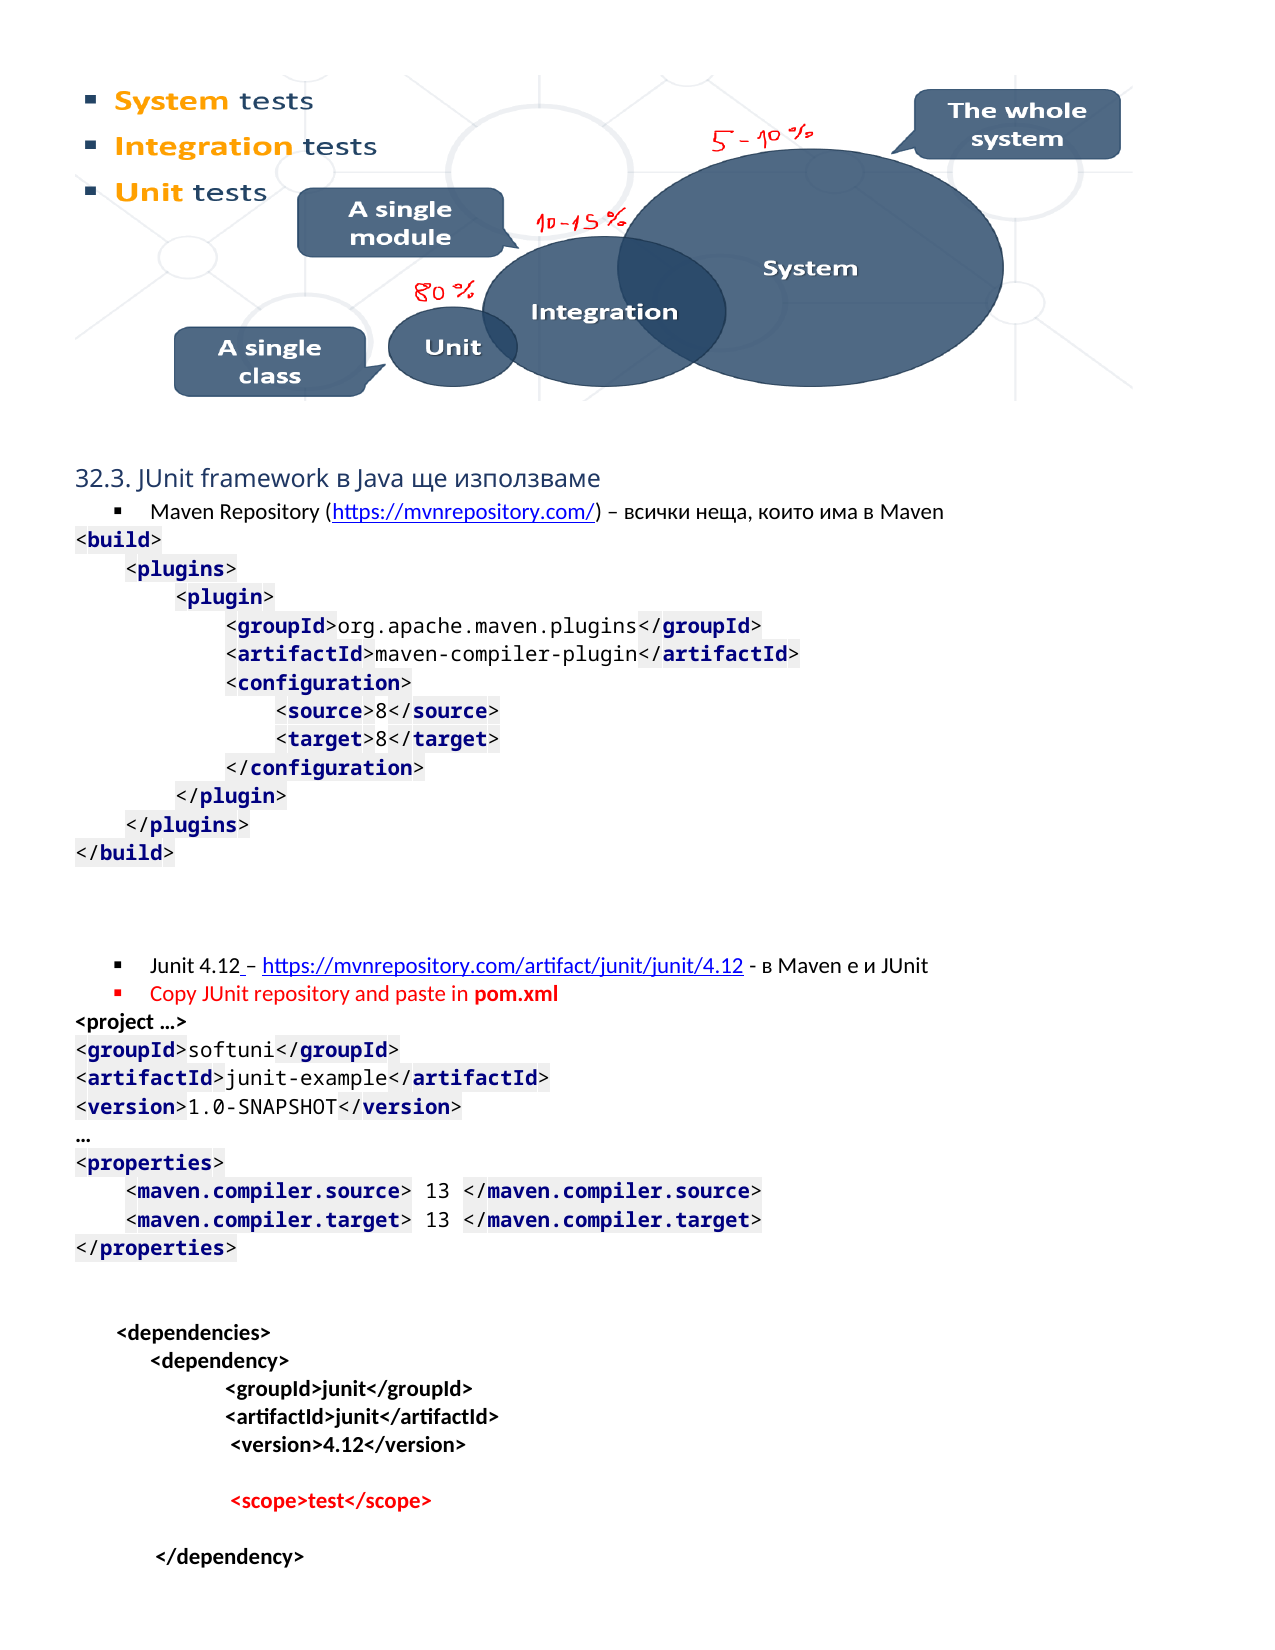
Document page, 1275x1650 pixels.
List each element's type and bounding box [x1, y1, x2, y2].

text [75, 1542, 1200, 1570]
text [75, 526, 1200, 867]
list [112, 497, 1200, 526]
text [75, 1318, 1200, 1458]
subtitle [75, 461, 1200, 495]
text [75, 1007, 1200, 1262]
picture [75, 75, 1133, 401]
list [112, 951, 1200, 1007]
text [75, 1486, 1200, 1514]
